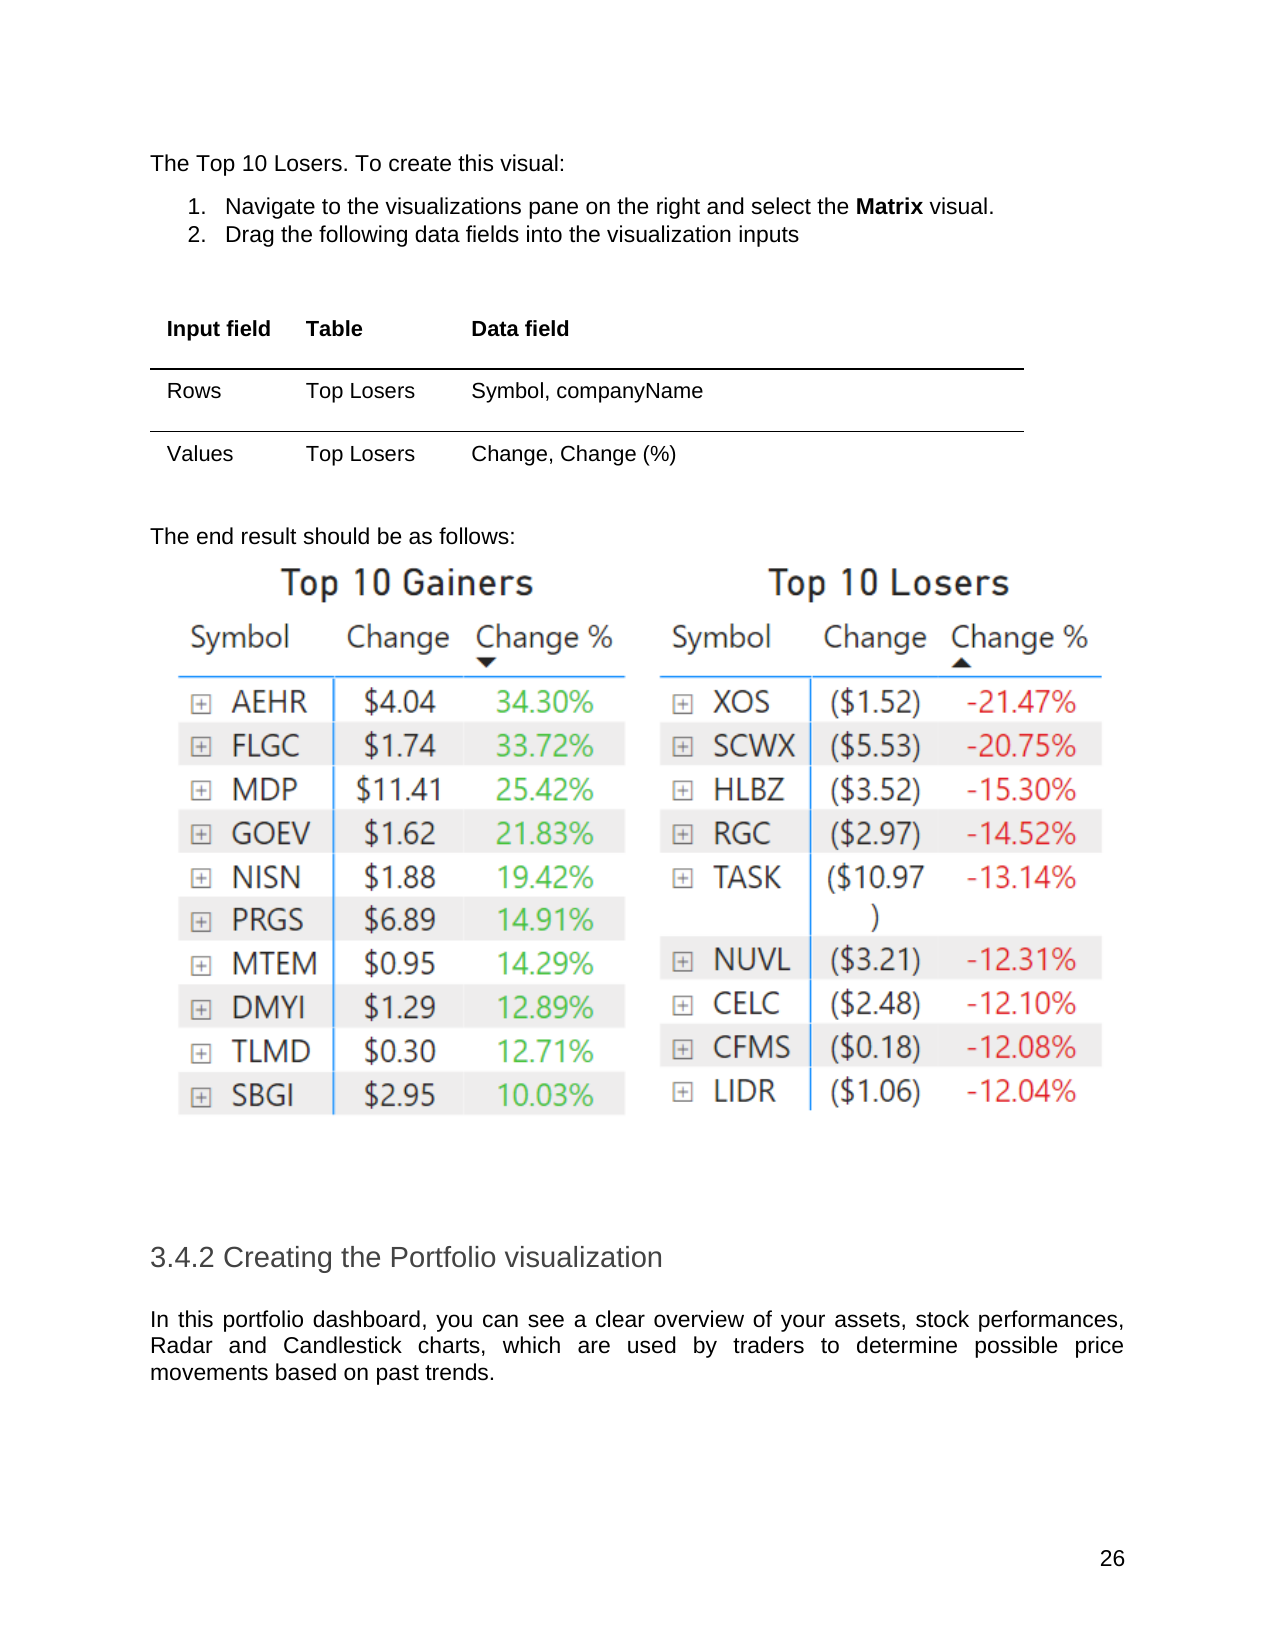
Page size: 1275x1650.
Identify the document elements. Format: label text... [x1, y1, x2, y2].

table_cell Change, Change (%) [455, 432, 1023, 493]
table_cell Symbol, companyName [455, 370, 1023, 431]
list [187, 221, 1125, 248]
table_cell Top Losers [289, 370, 454, 431]
table_cell Rows [150, 370, 289, 431]
table_header Table [289, 308, 454, 368]
picture [150, 553, 1125, 1143]
table_header Data field [455, 308, 1023, 368]
text The Top 10 Losers. To create this visual: [150, 150, 1125, 176]
table_cell Values [150, 432, 289, 493]
table_header Input field [150, 308, 289, 368]
list Navigate to the visualizations pane on the right and select the Matrix visual. [187, 193, 1125, 219]
table_cell Top Losers [289, 432, 454, 493]
text The end result should be as follows: [150, 523, 1125, 549]
subtitle 3.4.2 Creating the Portfolio visualization [150, 1241, 1125, 1274]
text In this portfolio dashboard, you can see a clear overview of your assets, stock performances, Radar and Candlestick charts, which are used by traders to determine possible price movements based on past trends. [150, 1306, 1125, 1385]
